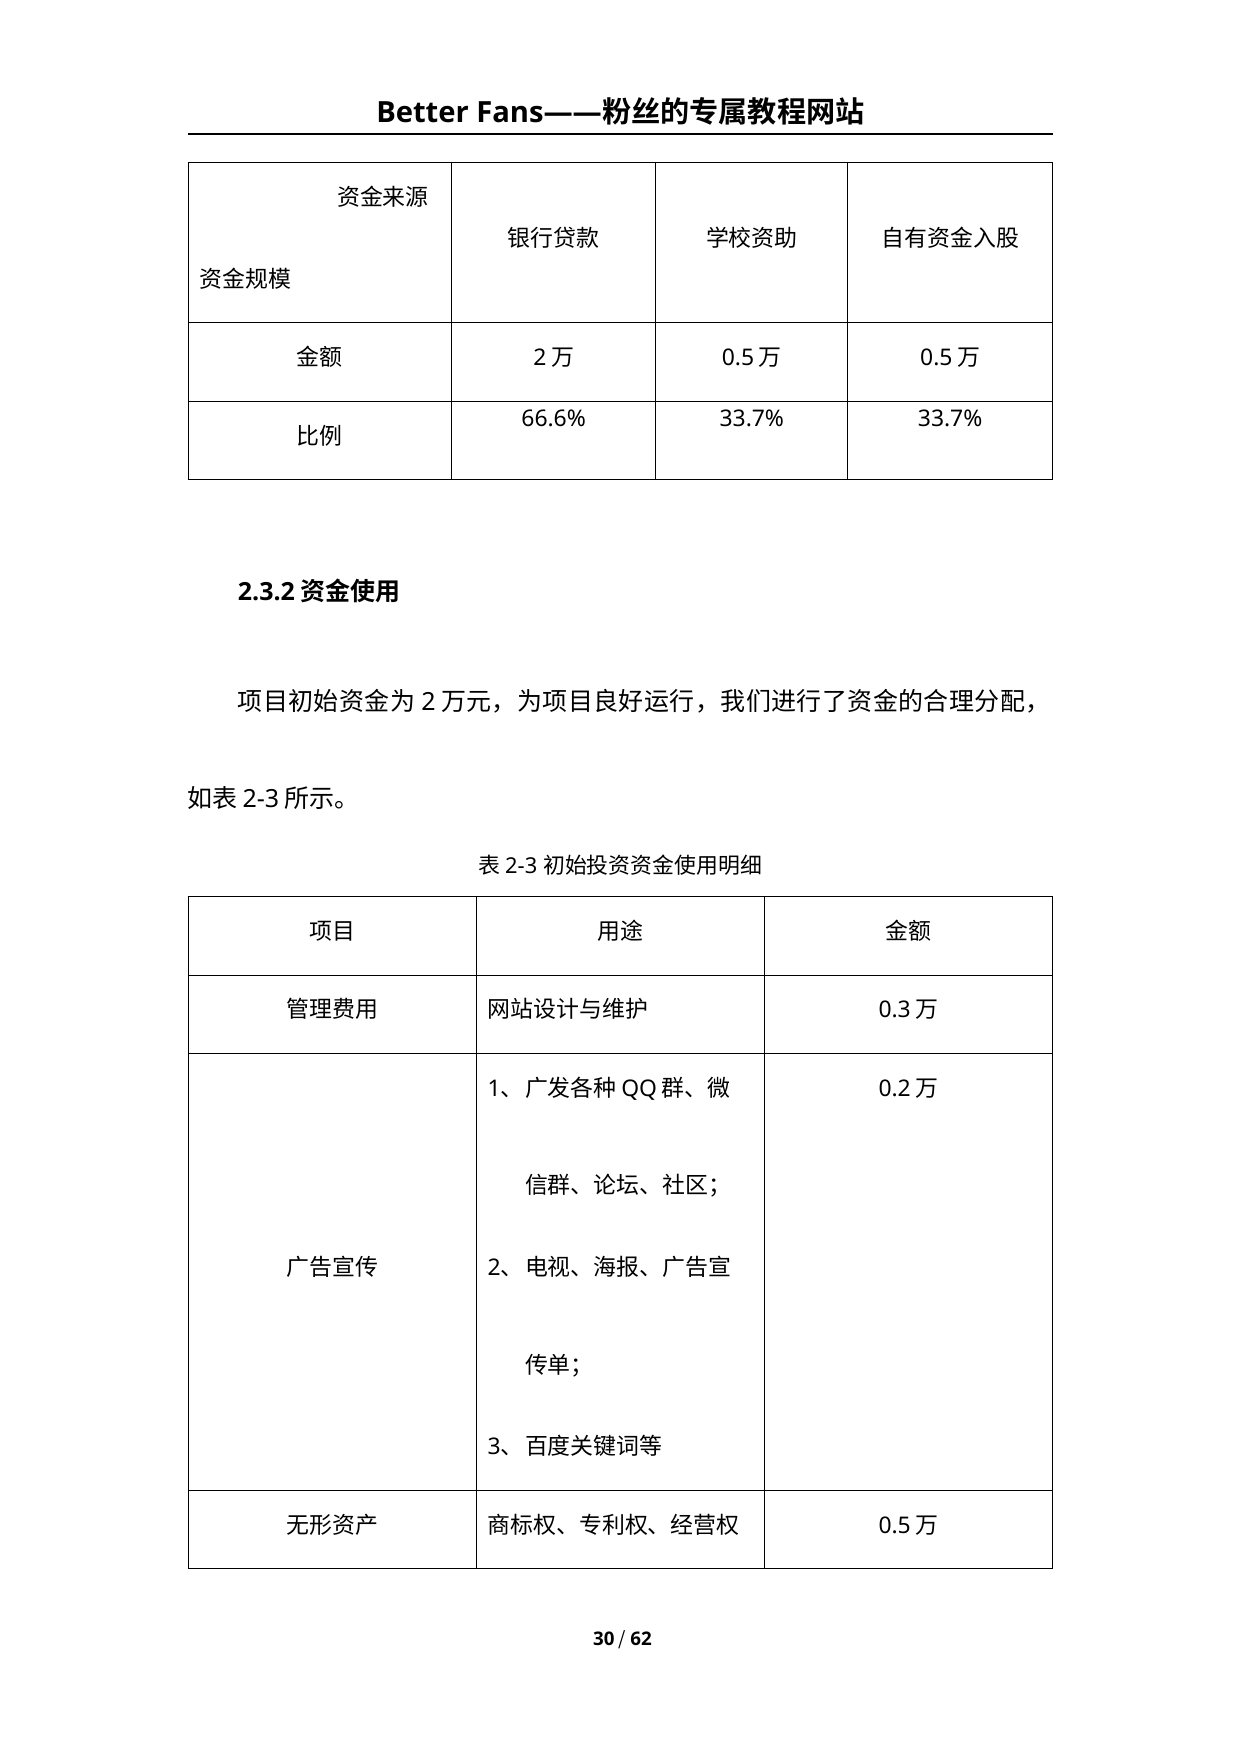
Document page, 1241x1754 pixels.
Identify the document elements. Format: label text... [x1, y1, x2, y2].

table_cell 0.5万 [848, 323, 1052, 401]
table_cell 比例 [189, 402, 451, 479]
text 项目初始资金为2万元，为项目良好运行，我们进行了资金的合理分配，如表2-3所示。 [187, 667, 1053, 829]
text 表2-3 初始投资资金使用明细 [187, 848, 1053, 880]
table_cell 66.6% [452, 402, 655, 479]
table_header 用途 [477, 897, 764, 974]
table_cell 管理费用 [189, 976, 476, 1053]
table_header 资金来源 资金规模 [189, 163, 451, 322]
table_cell 0.5万 [656, 323, 847, 401]
table_header 金额 [765, 897, 1052, 974]
table_cell 网站设计与维护 [477, 976, 764, 1053]
table_cell 0.3万 [765, 976, 1052, 1053]
table_cell 0.2万 [765, 1054, 1052, 1490]
table_header 学校资助 [656, 163, 847, 322]
table_cell 商标权、专利权、经营权 [477, 1491, 764, 1568]
table_cell 金额 [189, 323, 451, 401]
subtitle 2.3.2资金使用 [187, 557, 1053, 622]
table_cell 无形资产 [189, 1491, 476, 1568]
table_cell 33.7% [848, 402, 1052, 479]
table_header 自有资金入股 [848, 163, 1052, 322]
table_header 银行贷款 [452, 163, 655, 322]
table_cell 广发各种QQ群、微信群、论坛、社区； 电视、海报、广告宣传单； 百度关键词等 [477, 1054, 764, 1490]
table_cell 广告宣传 [189, 1054, 476, 1490]
table_cell 2万 [452, 323, 655, 401]
table_cell 0.5万 [765, 1491, 1052, 1568]
table_cell 33.7% [656, 402, 847, 479]
table_header 项目 [189, 897, 476, 974]
